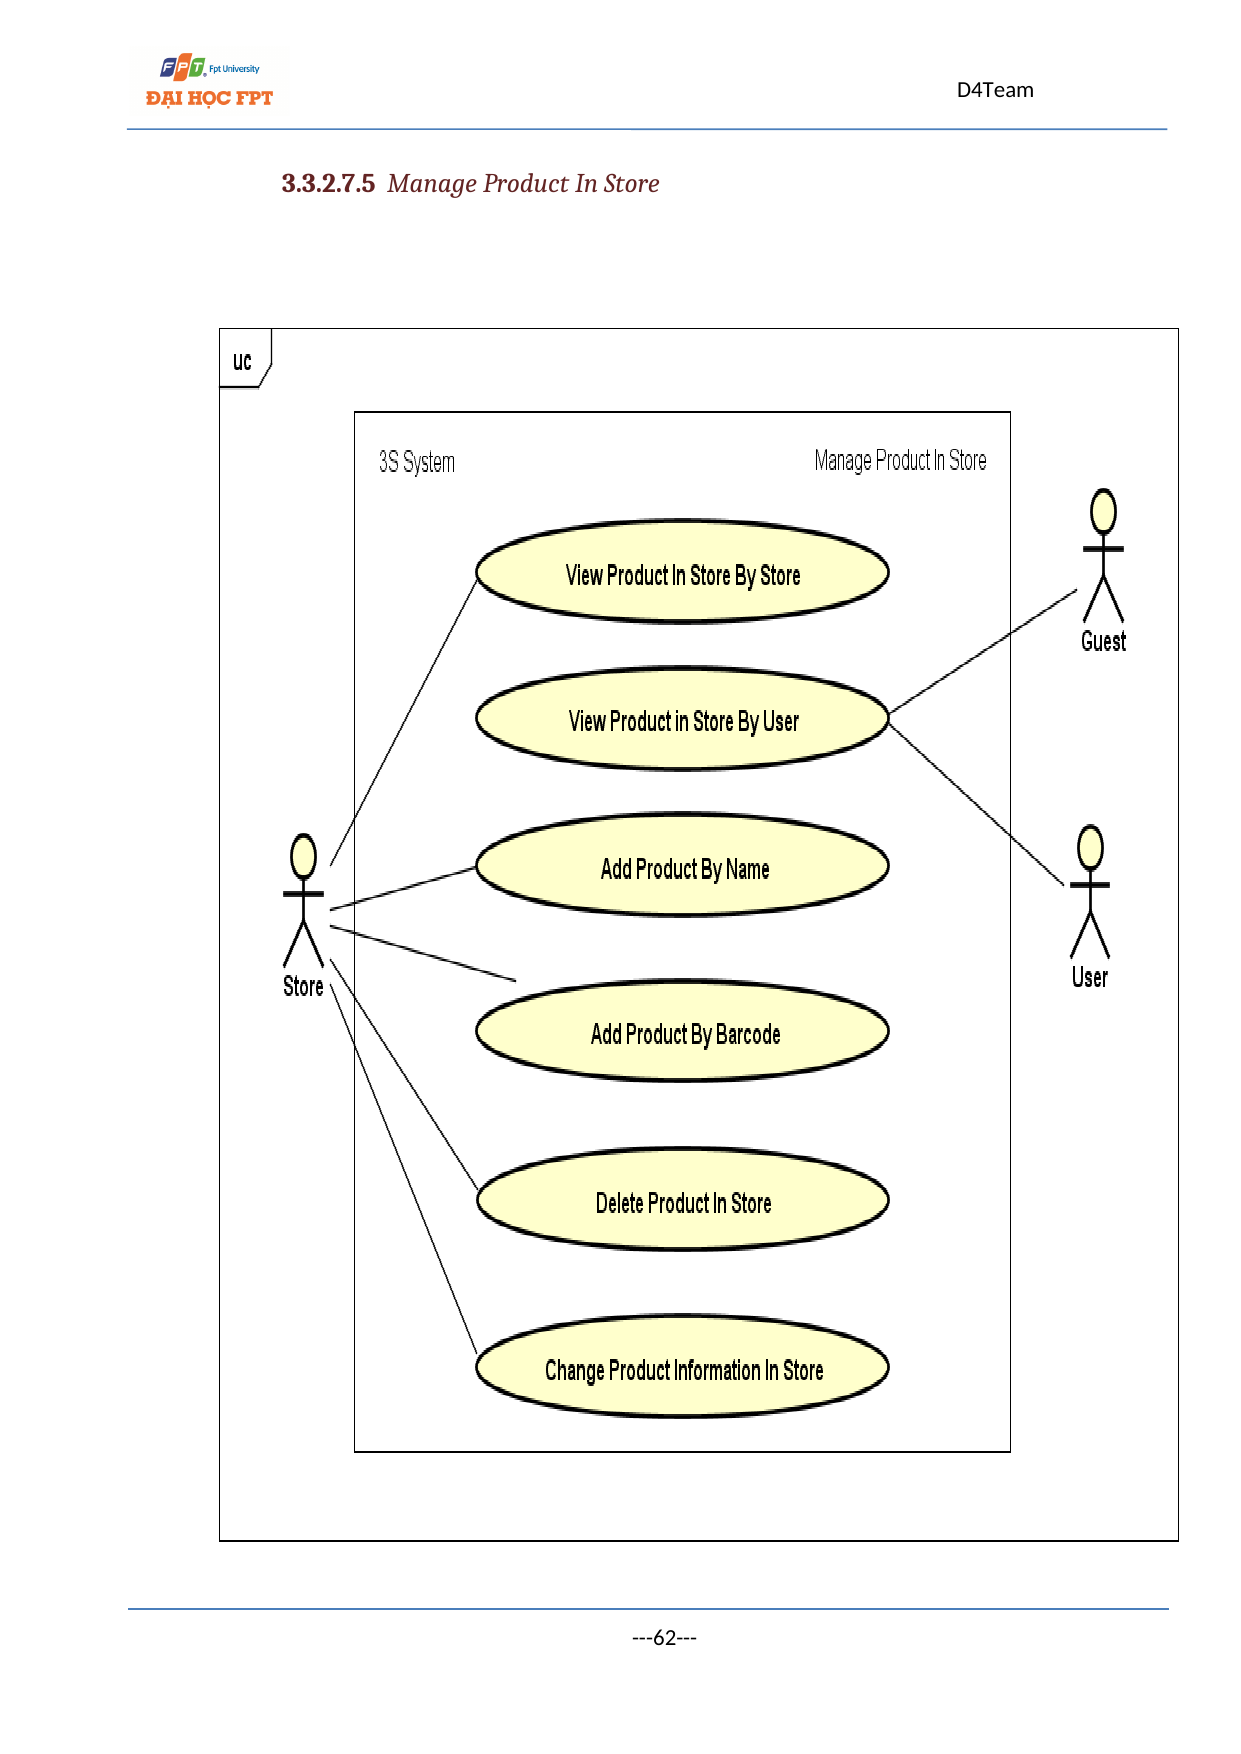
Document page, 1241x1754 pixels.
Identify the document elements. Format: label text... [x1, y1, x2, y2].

picture [206, 305, 1190, 1564]
subtitle Manage Product In Store [282, 168, 1122, 200]
picture [129, 46, 290, 116]
